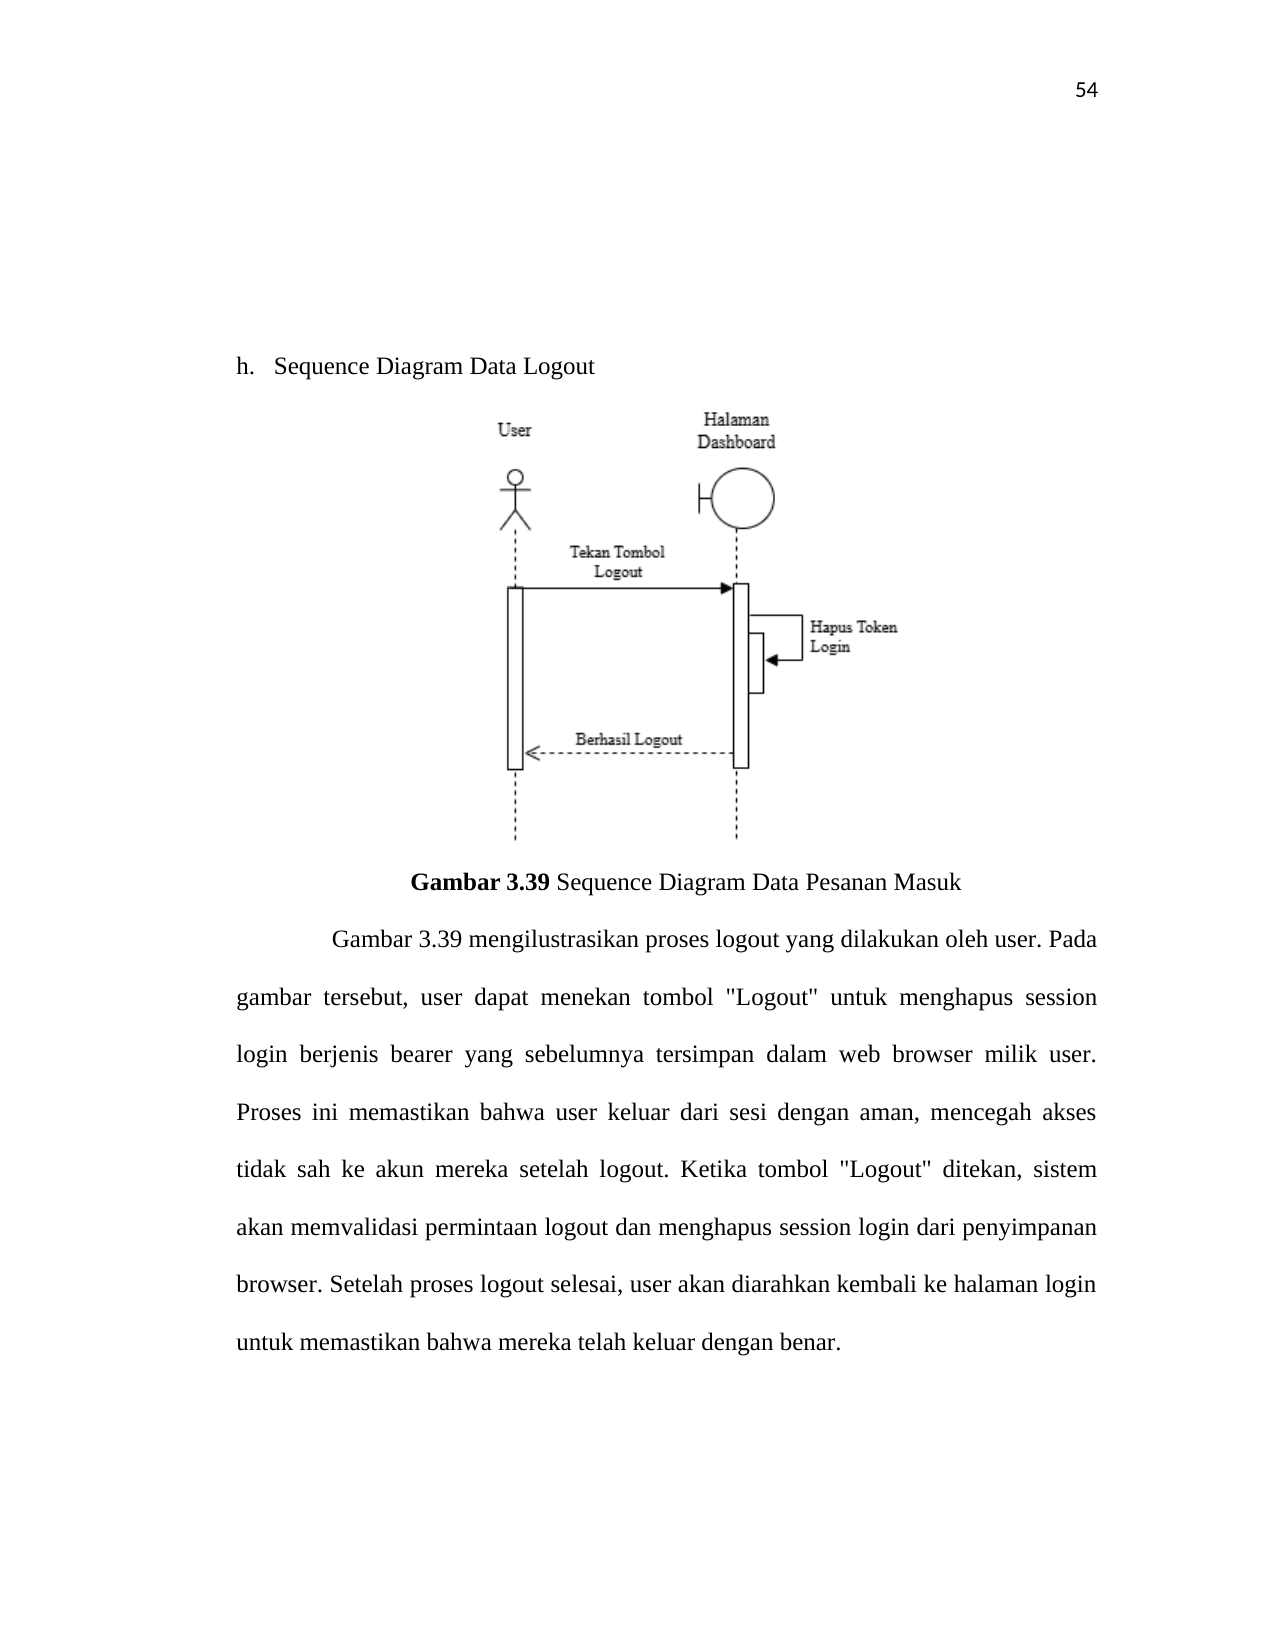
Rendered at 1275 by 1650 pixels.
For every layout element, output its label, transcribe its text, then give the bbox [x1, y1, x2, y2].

picture [470, 408, 902, 844]
text Gambar 3.39 mengilustrasikan proses logout yang dilakukan oleh user. Pada gambar tersebut, user dapat menekan tombol "Logout" untuk menghapus session login berjenis bearer yang sebelumnya tersimpan dalam web browser milik user. Proses ini memastikan bahwa user keluar dari sesi dengan aman, mencegah akses tidak sah ke akun mereka setelah logout. Ketika tombol "Logout" ditekan, sistem akan memvalidasi permintaan logout dan menghapus session login dari penyimpanan browser. Setelah proses logout selesai, user akan diarahkan kembali ke halaman login untuk memastikan bahwa mereka telah keluar dengan benar. [236, 924, 1098, 1356]
list Sequence Diagram Data Logout [236, 351, 1098, 380]
list Gambar 3.39 Sequence Diagram Data Pesanan Masuk [274, 867, 1098, 896]
